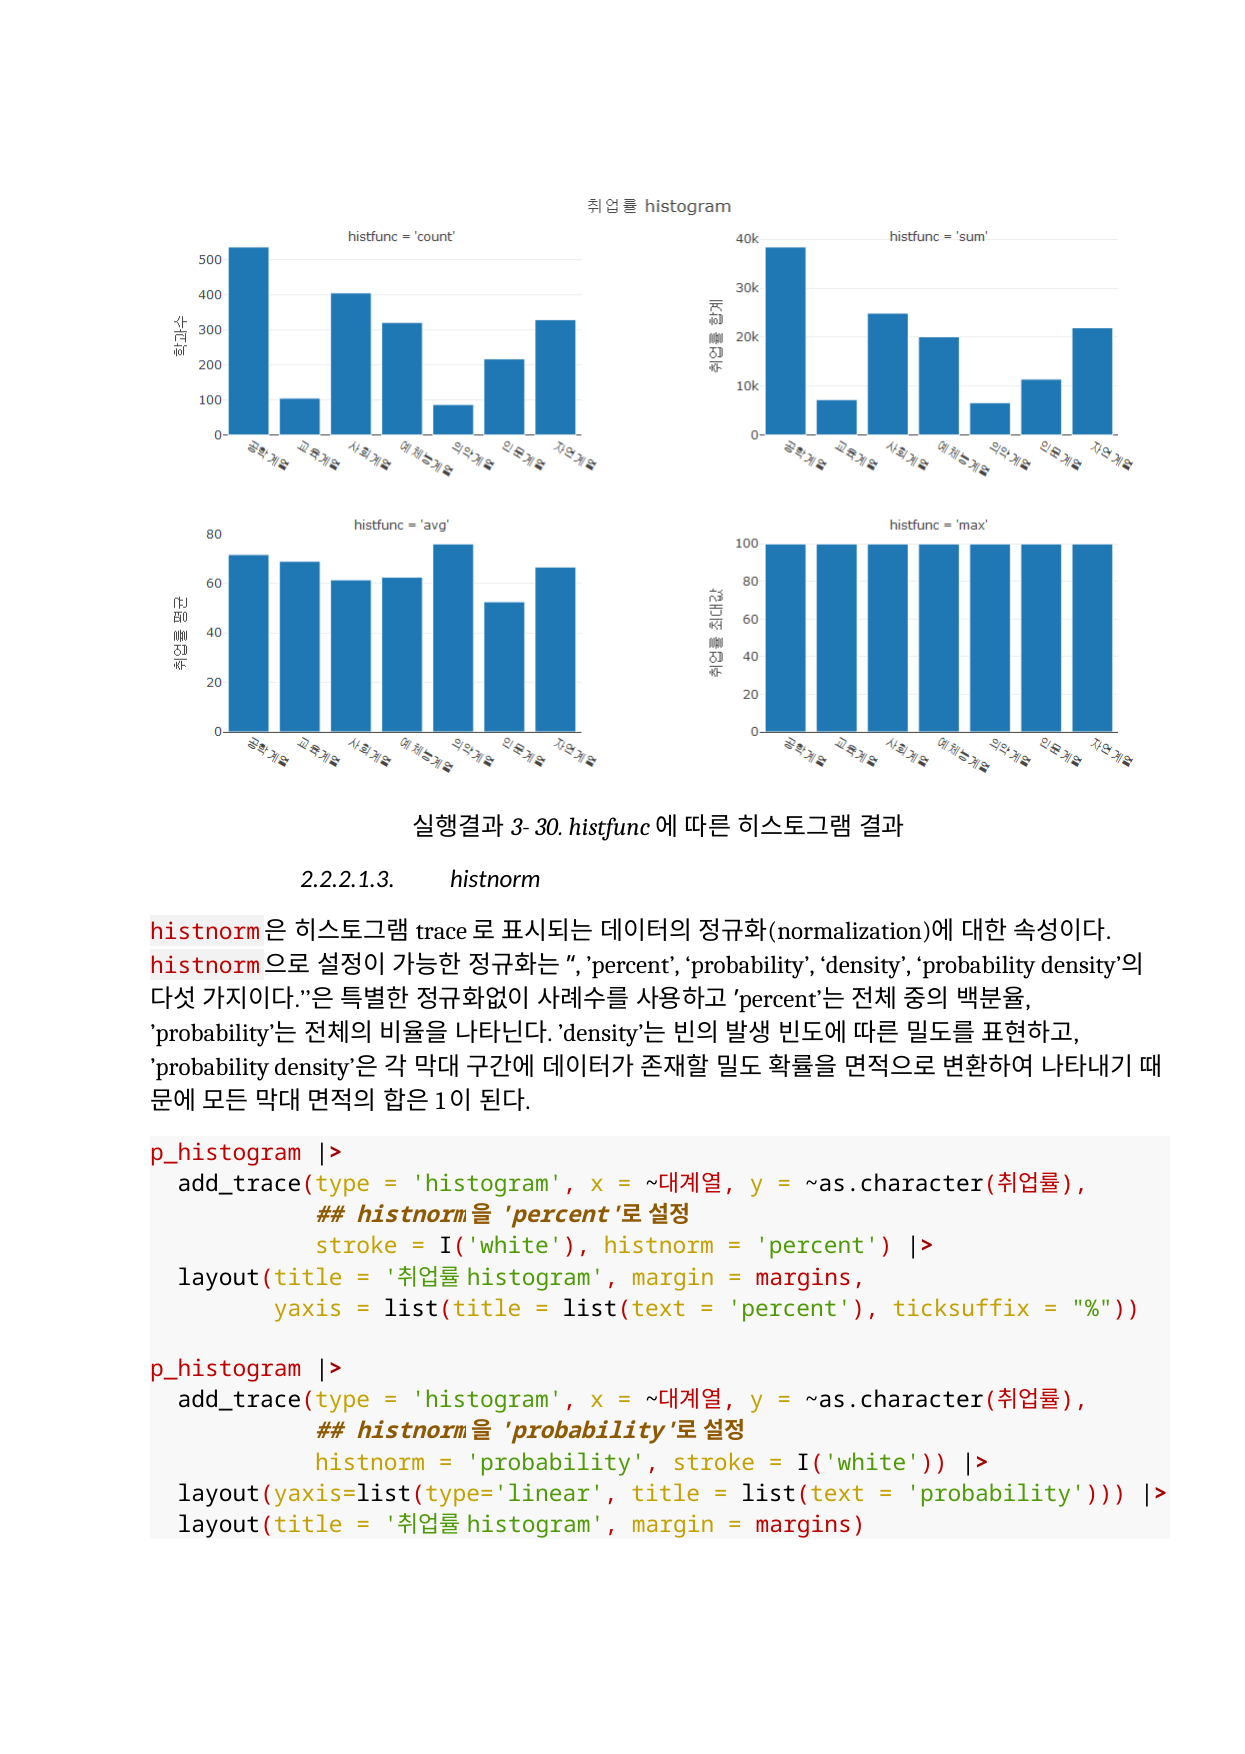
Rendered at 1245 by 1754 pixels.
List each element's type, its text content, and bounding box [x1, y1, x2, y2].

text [150, 1136, 1170, 1539]
text histnorm은 히스토그램 trace로 표시되는 데이터의 정규화(normalization)에 대한 속성이다. histnorm으로 설정이 가능한 정규화는 ’‘, ’percent’, ‘probability’, ‘density’, ‘probability density’의 다섯 가지이다.’’은 특별한 정규화없이 사례수를 사용하고 ’percent’는 전체 중의 백분율, ’probability’는 전체의 비율을 나타닌다. ’density’는 빈의 발생 빈도에 따른 밀도를 표현하고, ’probability density’은 각 막대 구간에 데이터가 존재할 밀도 확률을 면적으로 변환하여 나타내기 때문에 모든 막대 면적의 합은 1이 된다. [150, 912, 1170, 1117]
picture [172, 187, 1148, 788]
text 실행결과 3- . histfunc에 따른 히스토그램 결과 [150, 808, 1170, 842]
subtitle histnorm [300, 863, 1170, 894]
